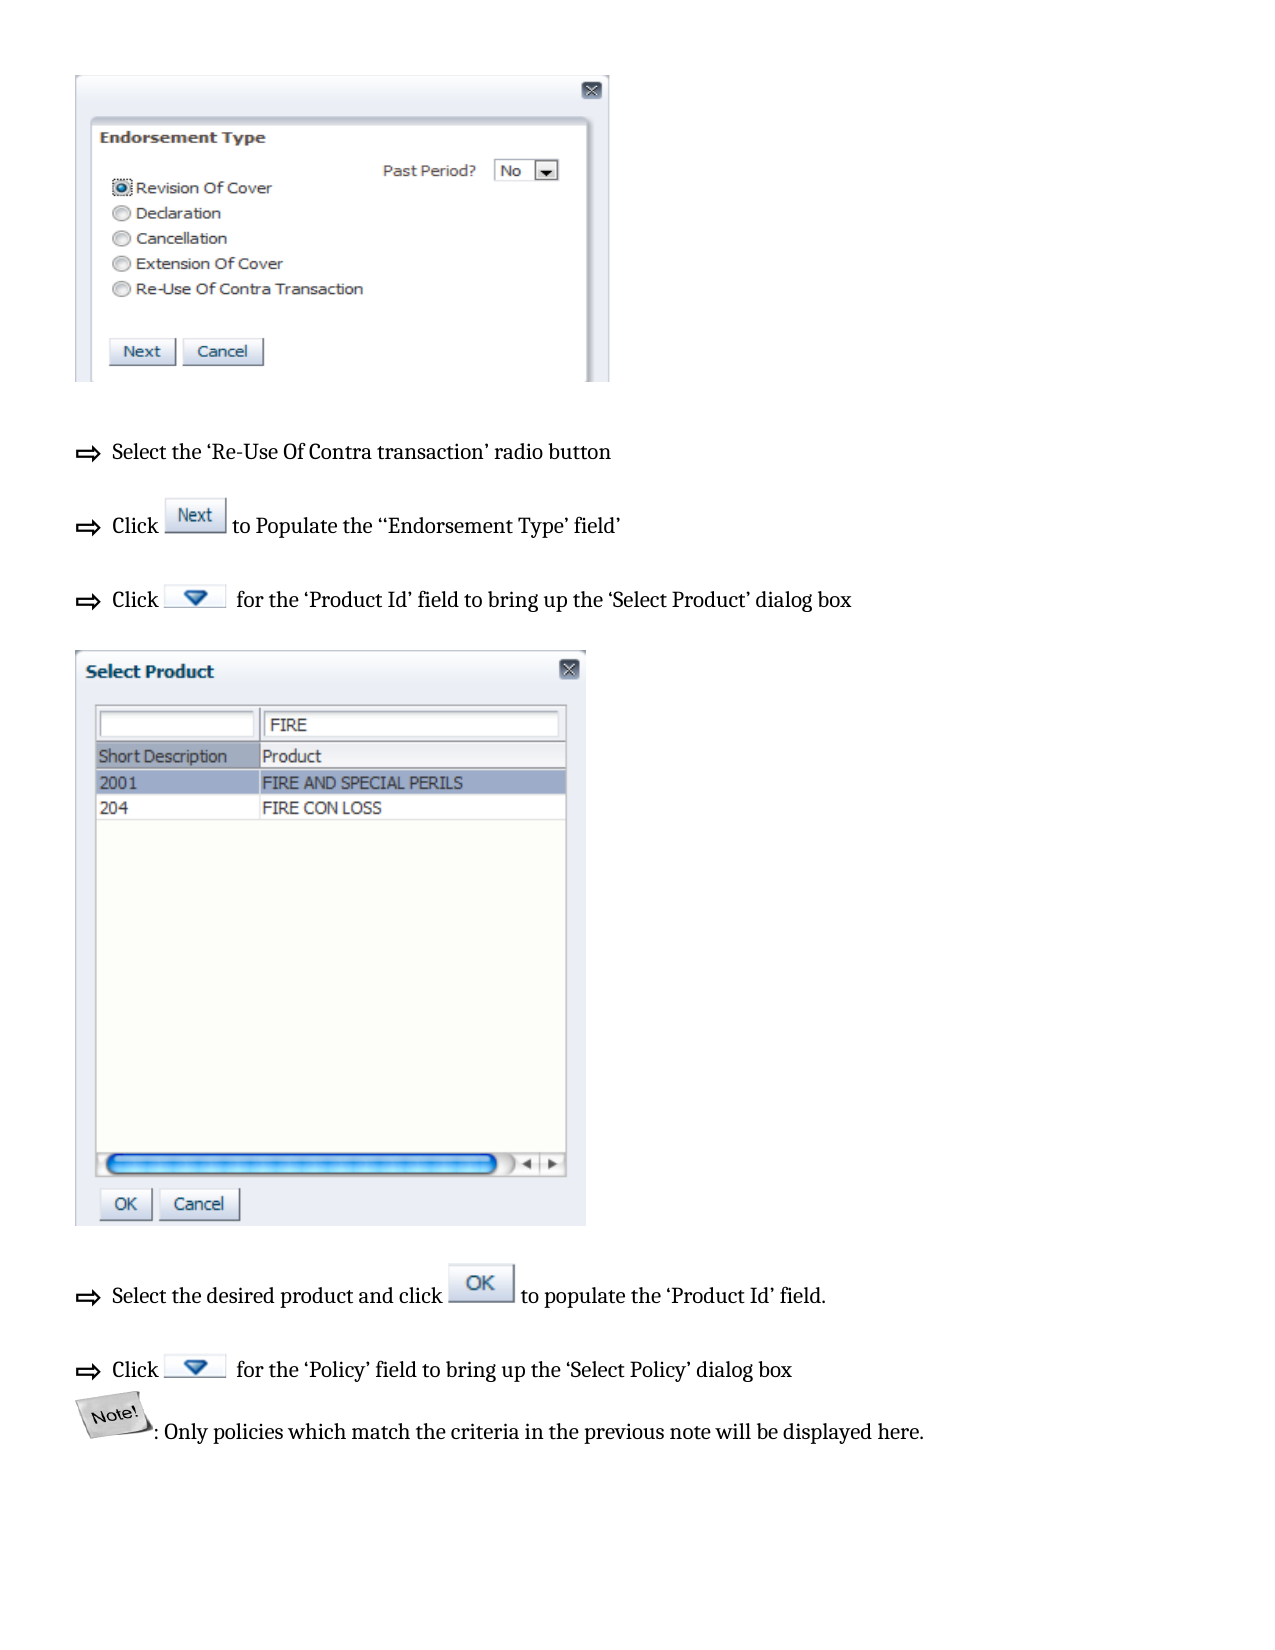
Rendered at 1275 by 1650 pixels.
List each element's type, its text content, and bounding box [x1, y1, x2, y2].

picture [163, 1353, 227, 1378]
picture [75, 75, 610, 382]
picture [75, 650, 586, 1226]
list Click for the ‘Product Id’ field to bring up the ‘Select Product’ dialog box [75, 555, 1200, 620]
picture [448, 1263, 516, 1303]
picture [163, 584, 227, 608]
list Select the ‘Re-Use Of Contra transaction’ radio button [75, 406, 1200, 471]
list Click for the ‘Policy’ field to bring up the ‘Select Policy’ dialog box [75, 1324, 1200, 1389]
picture [75, 1389, 154, 1440]
list Click to Populate the ‘‘Endorsement Type’ field’ [75, 481, 1200, 545]
text : Only policies which match the criteria in the previous note will be displayed here. [75, 1389, 1200, 1445]
picture [163, 496, 227, 534]
list Select the desired product and click to populate the ‘Product Id’ field. [75, 1250, 1200, 1315]
